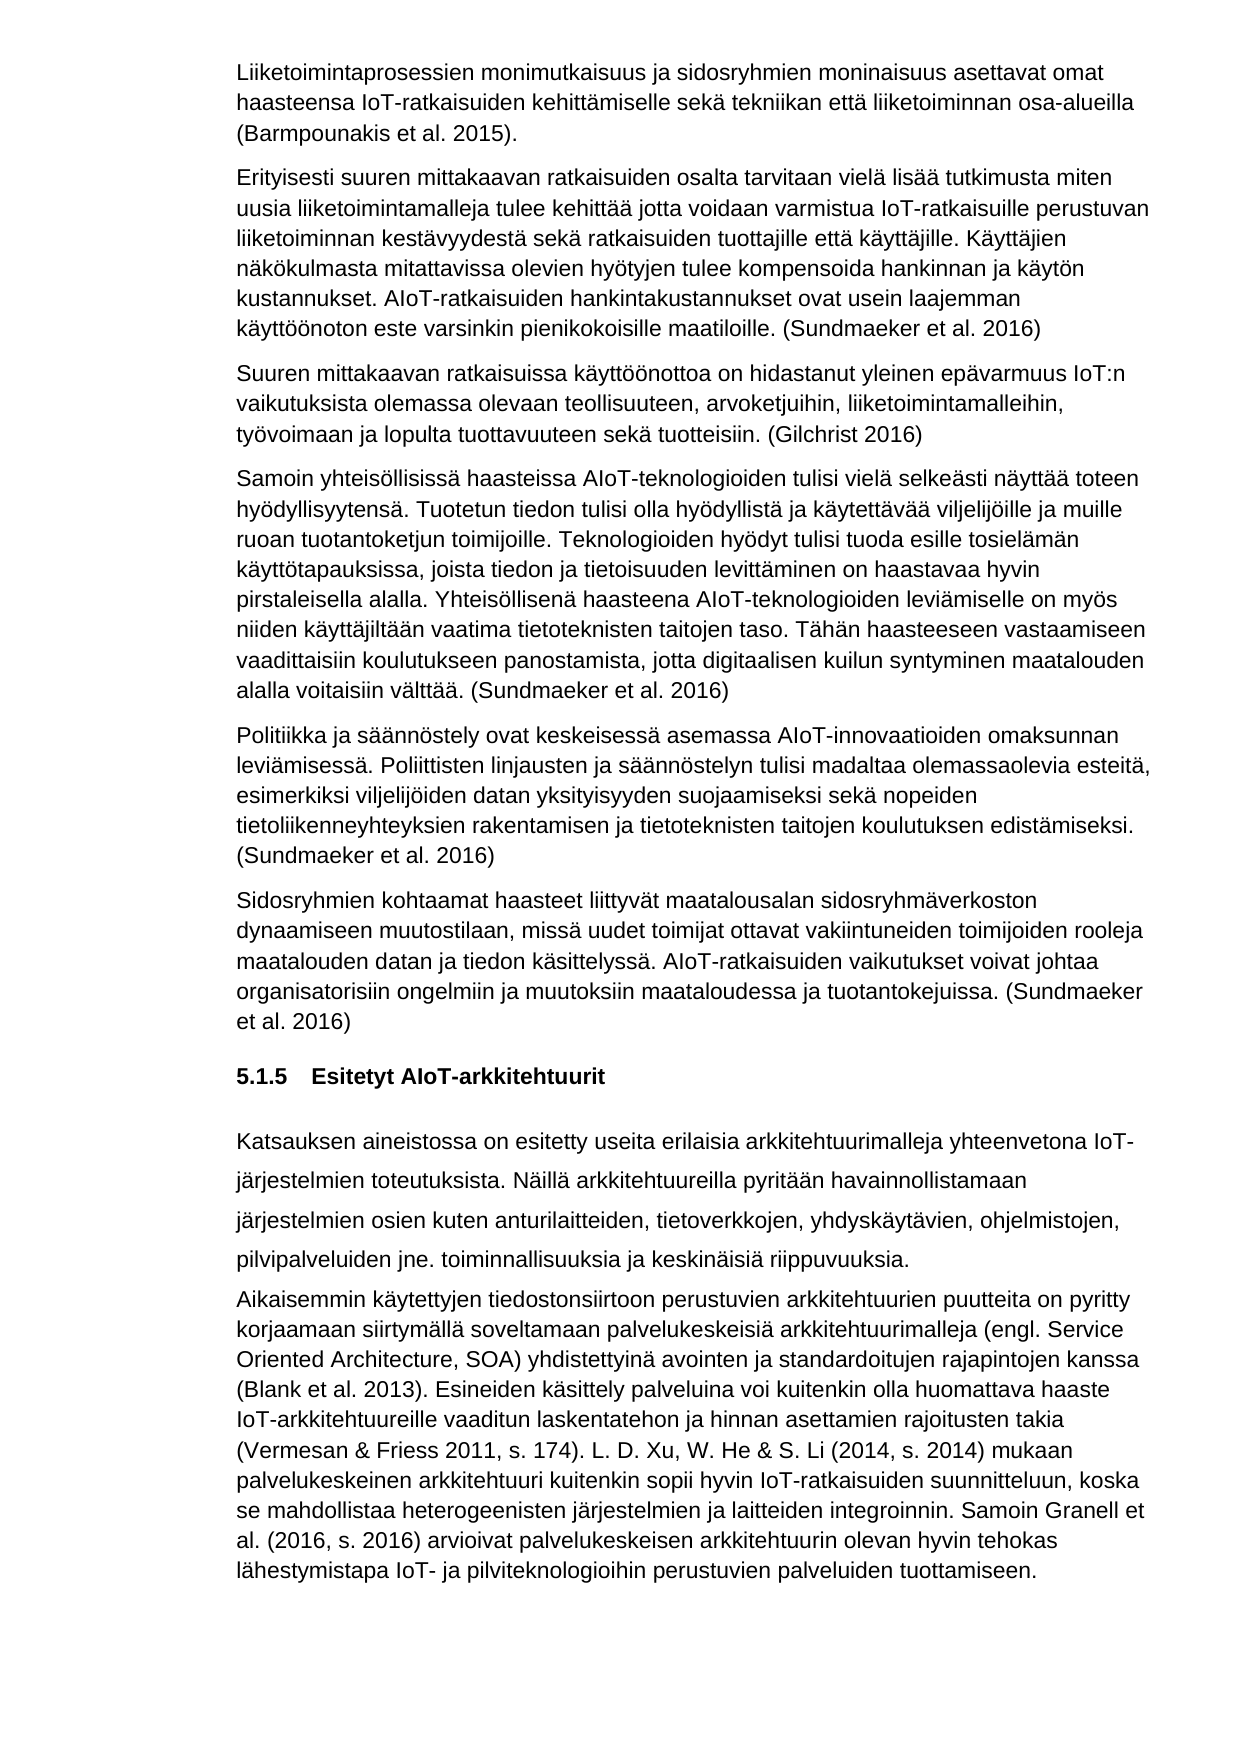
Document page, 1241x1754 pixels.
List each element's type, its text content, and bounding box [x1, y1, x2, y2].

subtitle Esitetyt AIoT-arkkitehtuurit [236, 1063, 1152, 1089]
text Aikaisemmin käytettyjen tiedostonsiirtoon perustuvien arkkitehtuurien puutteita on pyritty korjaamaan siirtymällä soveltamaan palvelukeskeisiä arkkitehtuurimalleja (engl. Service Oriented Architecture, SOA) yhdistettyinä avointen ja standardoitujen rajapintojen kanssa (Blank et al. 2013). Esineiden käsittely palveluina voi kuitenkin olla huomattava haaste IoT-arkkitehtuureille vaaditun laskentatehon ja hinnan asettamien rajoitusten takia (Vermesan & Friess 2011, s. 174). L. D. Xu, W. He & S. Li (2014, s. 2014) mukaan palvelukeskeinen arkkitehtuuri kuitenkin sopii hyvin IoT-ratkaisuiden suunnitteluun, koska se mahdollistaa heterogeenisten järjestelmien ja laitteiden integroinnin. Samoin Granell et al. (2016, s. 2016) arvioivat palvelukeskeisen arkkitehtuurin olevan hyvin tehokas lähestymistapa IoT- ja pilviteknologioihin perustuvien palveluiden tuottamiseen. [236, 1286, 1152, 1584]
text Erityisesti suuren mittakaavan ratkaisuiden osalta tarvitaan vielä lisää tutkimusta miten uusia liiketoimintamalleja tulee kehittää jotta voidaan varmistua IoT-ratkaisuille perustuvan liiketoiminnan kestävyydestä sekä ratkaisuiden tuottajille että käyttäjille. Käyttäjien näkökulmasta mitattavissa olevien hyötyjen tulee kompensoida hankinnan ja käytön kustannukset. AIoT-ratkaisuiden hankintakustannukset ovat usein laajemman käyttöönoton este varsinkin pienikokoisille maatiloille. (Sundmaeker et al. 2016) [236, 164, 1152, 342]
text Sidosryhmien kohtaamat haasteet liittyvät maatalousalan sidosryhmäverkoston dynaamiseen muutostilaan, missä uudet toimijat ottavat vakiintuneiden toimijoiden rooleja maatalouden datan ja tiedon käsittelyssä. AIoT-ratkaisuiden vaikutukset voivat johtaa organisatorisiin ongelmiin ja muutoksiin maataloudessa ja tuotantokejuissa. (Sundmaeker et al. 2016) [236, 887, 1152, 1034]
text Suuren mittakaavan ratkaisuissa käyttöönottoa on hidastanut yleinen epävarmuus IoT:n vaikutuksista olemassa olevaan teollisuuteen, arvoketjuihin, liiketoimintamalleihin, työvoimaan ja lopulta tuottavuuteen sekä tuotteisiin. (Gilchrist 2016) [236, 360, 1152, 447]
text Politiikka ja säännöstely ovat keskeisessä asemassa AIoT-innovaatioiden omaksunnan leviämisessä. Poliittisten linjausten ja säännöstelyn tulisi madaltaa olemassaolevia esteitä, esimerkiksi viljelijöiden datan yksityisyyden suojaamiseksi sekä nopeiden tietoliikenneyhteyksien rakentamisen ja tietoteknisten taitojen koulutuksen edistämiseksi. (Sundmaeker et al. 2016) [236, 722, 1152, 869]
text Liiketoimintaprosessien monimutkaisuus ja sidosryhmien moninaisuus asettavat omat haasteensa IoT-ratkaisuiden kehittämiselle sekä tekniikan että liiketoiminnan osa-alueilla (Barmpounakis et al. 2015). [236, 59, 1152, 146]
text Samoin yhteisöllisissä haasteissa AIoT-teknologioiden tulisi vielä selkeästi näyttää toteen hyödyllisyytensä. Tuotetun tiedon tulisi olla hyödyllistä ja käytettävää viljelijöille ja muille ruoan tuotantoketjun toimijoille. Teknologioiden hyödyt tulisi tuoda esille tosielämän käyttötapauksissa, joista tiedon ja tietoisuuden levittäminen on haastavaa hyvin pirstaleisella alalla. Yhteisöllisenä haasteena AIoT-teknologioiden leviämiselle on myös niiden käyttäjiltään vaatima tietoteknisten taitojen taso. Tähän haasteeseen vastaamiseen vaadittaisiin koulutukseen panostamista, jotta digitaalisen kuilun syntyminen maatalouden alalla voitaisiin välttää. (Sundmaeker et al. 2016) [236, 465, 1152, 703]
